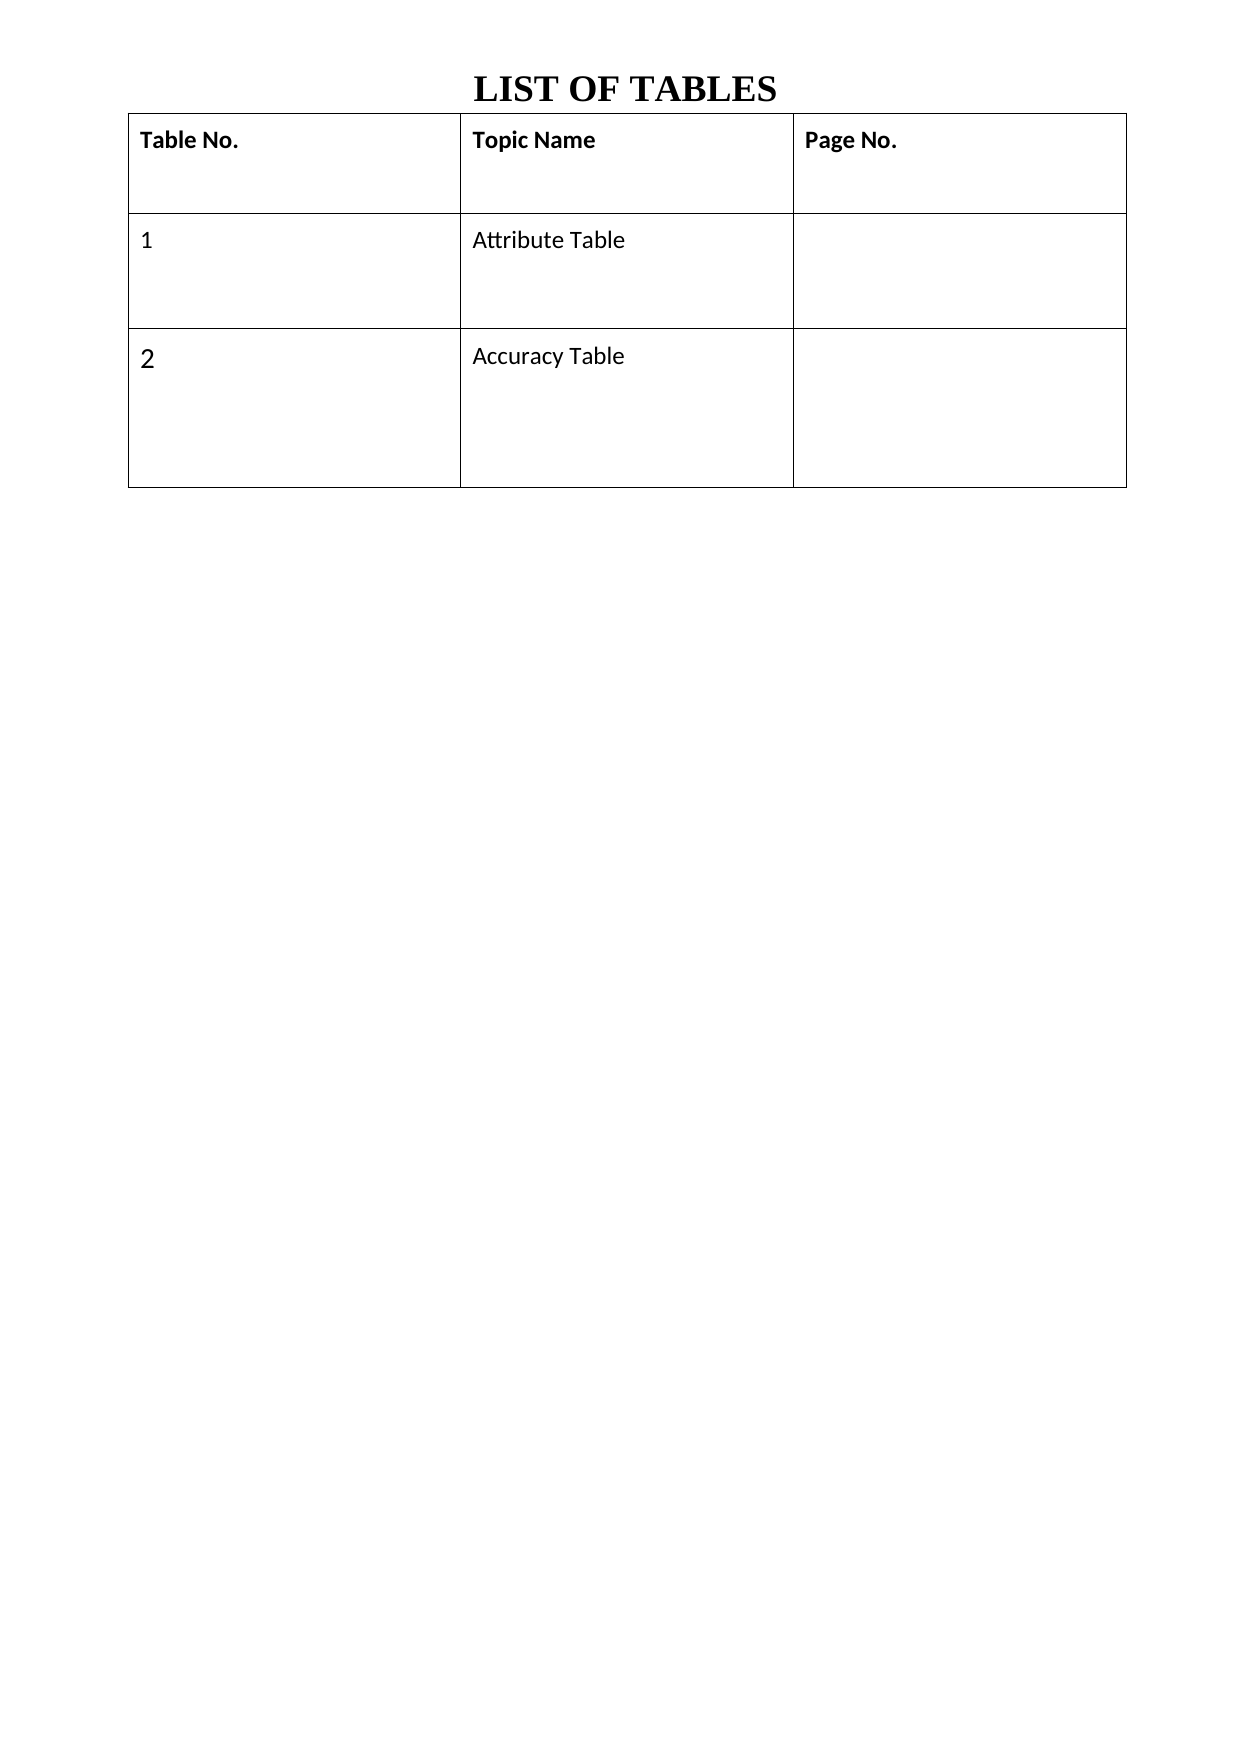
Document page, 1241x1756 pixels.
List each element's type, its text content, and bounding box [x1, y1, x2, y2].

table_header Table No. [129, 114, 460, 212]
table_header Topic Name [461, 114, 793, 212]
table_cell Accuracy Table [461, 329, 793, 487]
table_cell 2 [129, 329, 460, 487]
table_header Page No. [794, 114, 1126, 212]
table_cell [794, 214, 1126, 328]
table_cell 1 [129, 214, 460, 328]
table_cell Attribute Table [461, 214, 793, 328]
text LIST OF TABLES [473, 66, 1122, 109]
table_cell [794, 329, 1126, 487]
